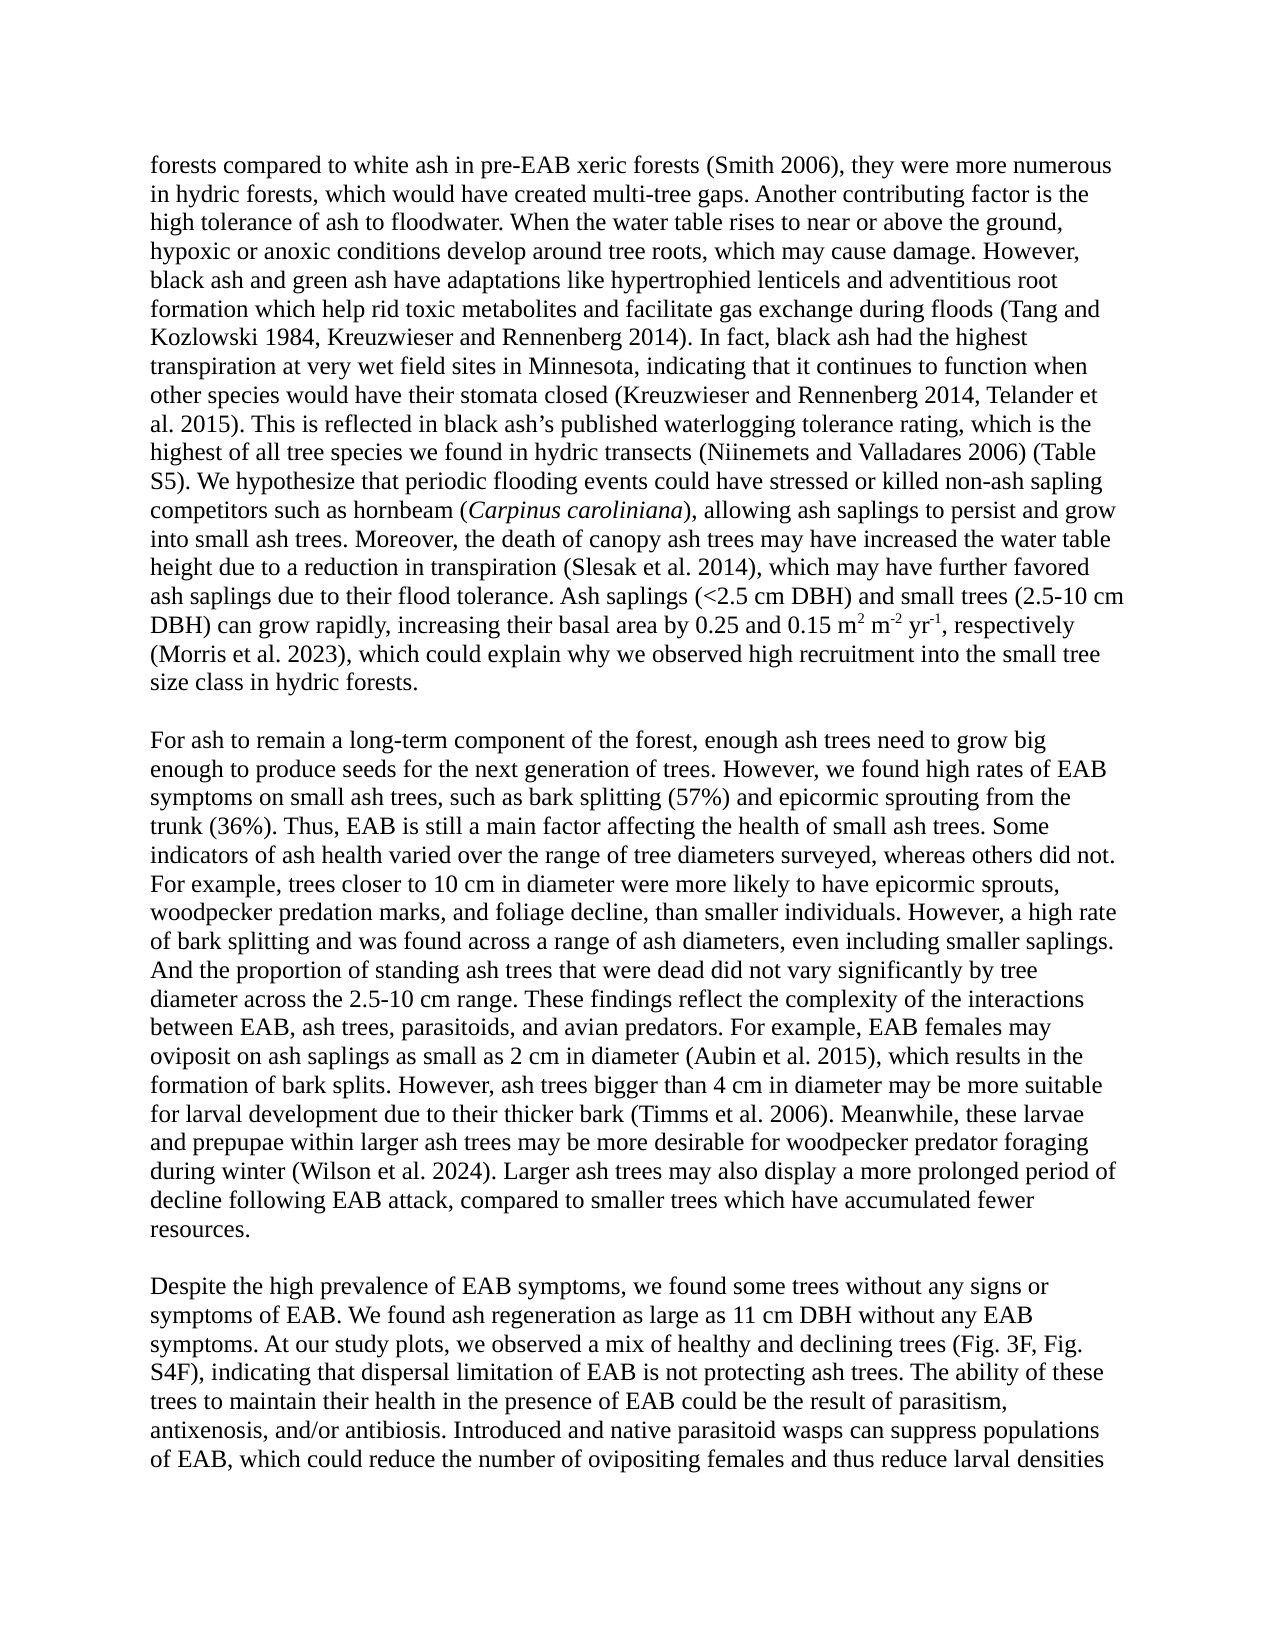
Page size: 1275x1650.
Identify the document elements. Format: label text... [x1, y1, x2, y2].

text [150, 150, 1125, 696]
text For ash to remain a long-term component of the forest, enough ash trees need to grow big enough to produce seeds for the next generation of trees. However, we found high rates of EAB symptoms on small ash trees, such as bark splitting (57%) and epicormic sprouting from the trunk (36%). Thus, EAB is still a main factor affecting the health of small ash trees. Some indicators of ash health varied over the range of tree diameters surveyed, whereas others did not. For example, trees closer to 10 cm in diameter were more likely to have epicormic sprouts, woodpecker predation marks, and foliage decline, than smaller individuals. However, a high rate of bark splitting and was found across a range of ash diameters, even including smaller saplings. And the proportion of standing ash trees that were dead did not vary significantly by tree diameter across the 2.5-10 cm range. These findings reflect the complexity of the interactions between EAB, ash trees, parasitoids, and avian predators. For example, EAB females may oviposit on ash saplings as small as 2 cm in diameter (Aubin et al. 2015), which results in the formation of bark splits. However, ash trees bigger than 4 cm in diameter may be more suitable for larval development due to their thicker bark (Timms et al. 2006). Meanwhile, these larvae and prepupae within larger ash trees may be more desirable for woodpecker predator foraging during winter (Wilson et al. 2024). Larger ash trees may also display a more prolonged period of decline following EAB attack, compared to smaller trees which have accumulated fewer resources. [150, 725, 1125, 1242]
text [150, 1271, 1125, 1472]
